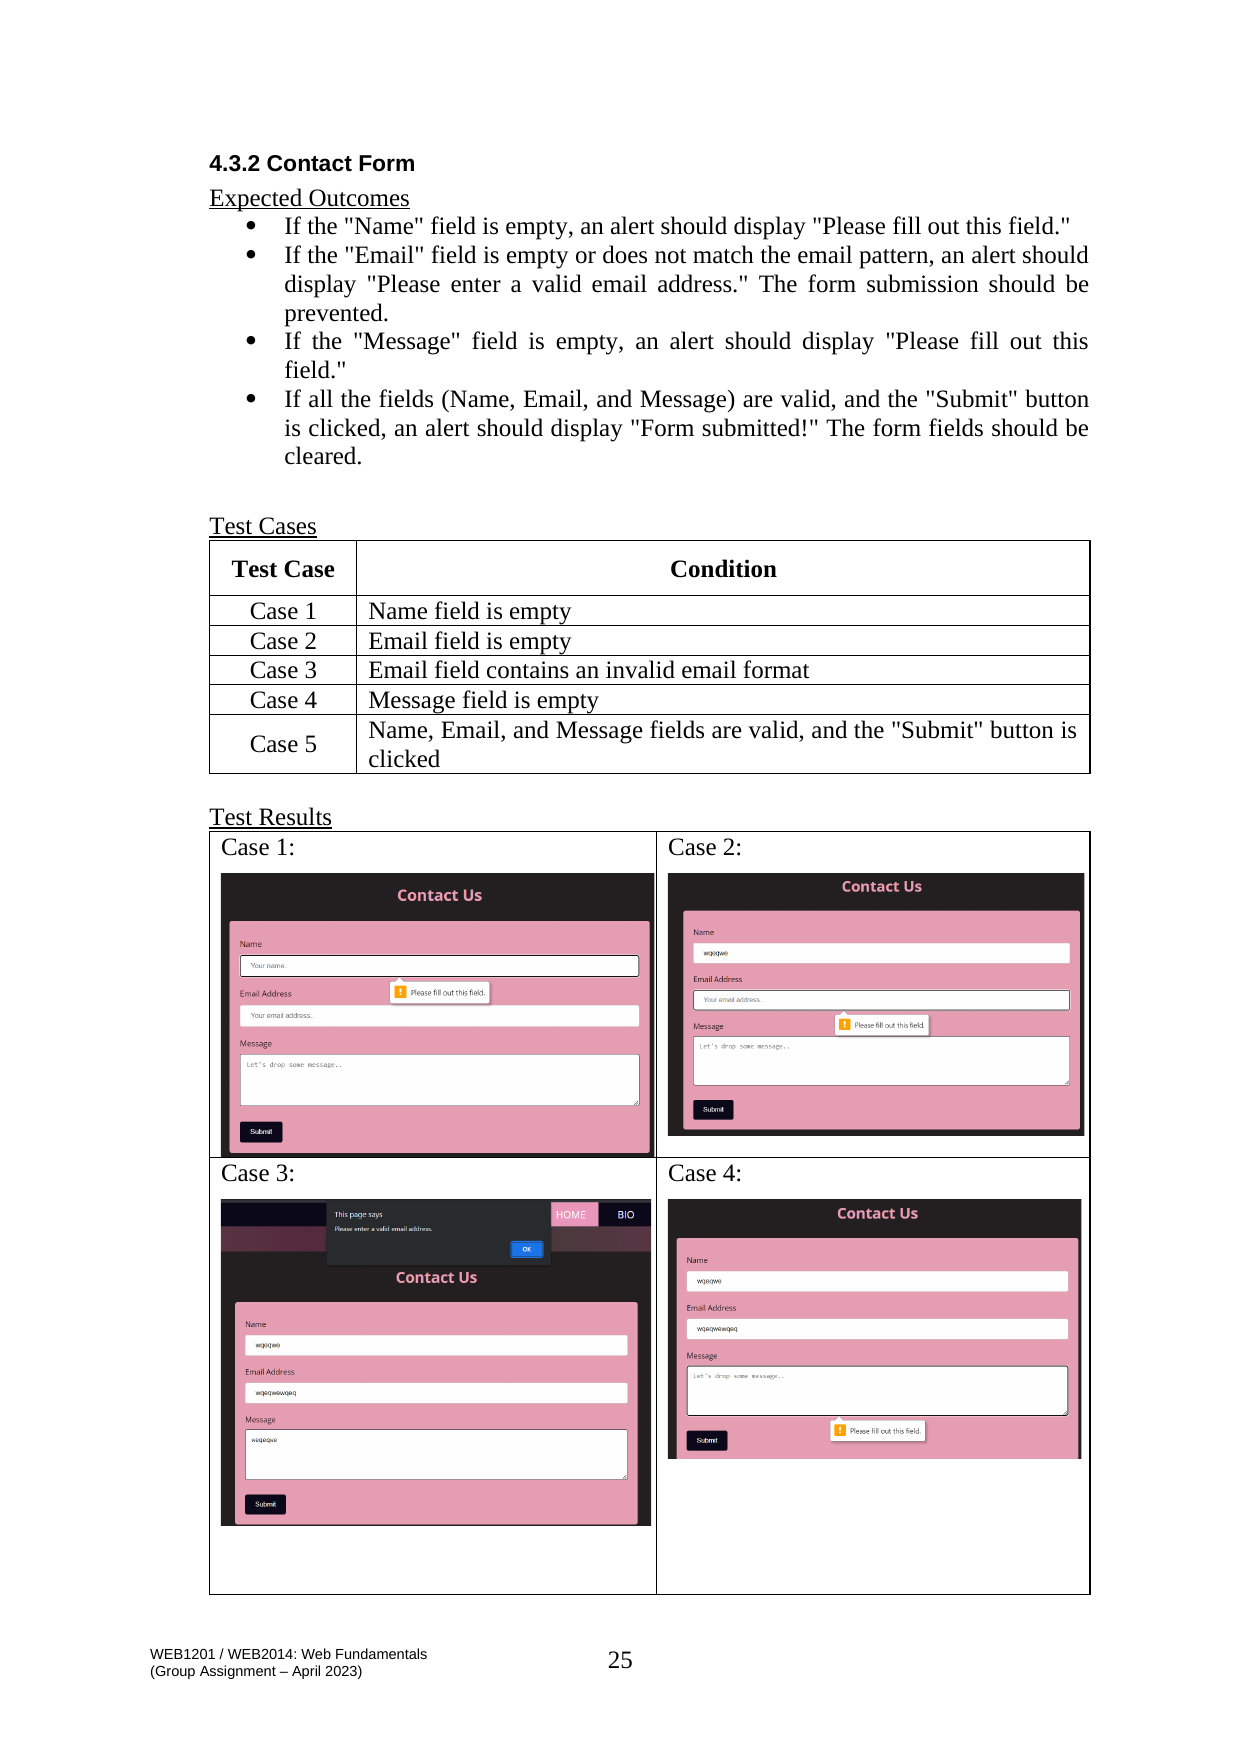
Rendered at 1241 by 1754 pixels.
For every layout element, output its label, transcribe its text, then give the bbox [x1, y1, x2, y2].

table_cell Case 5 [210, 715, 356, 773]
table_cell Email field is empty [357, 626, 1089, 654]
table_cell Name, Email, and Message fields are valid, and the "Submit" button is clicked [357, 715, 1089, 773]
table_cell Name field is empty [357, 596, 1089, 625]
table_cell Case 3 [210, 656, 356, 684]
list If all the fields (Name, Email, and Message) are valid, and the "Submit" button is clicked, an alert should display "Form submitted!" The form fields should be cleared. [247, 384, 1090, 470]
table_cell Case 2 [210, 626, 356, 654]
list If the "Message" field is empty, an alert should display "Please fill out this field." [247, 326, 1090, 384]
table_cell Case 1 [210, 596, 356, 625]
picture [220, 873, 655, 1157]
table_header Case 2: [657, 832, 1089, 1157]
subtitle 4.3.2 Contact Form [209, 150, 1090, 176]
text Test Results [209, 802, 1090, 831]
table_cell Case 4 [210, 685, 356, 714]
table_cell Message field is empty [357, 685, 1089, 714]
picture [667, 873, 1085, 1136]
picture [220, 1199, 652, 1526]
text Test Cases [209, 511, 1090, 540]
table_cell Case 4: [657, 1158, 1089, 1594]
list If the "Name" field is empty, an alert should display "Please fill out this field." [247, 211, 1090, 240]
table_cell Case 3: [210, 1158, 656, 1594]
table_header Test Case [210, 541, 356, 595]
table_header Condition [357, 541, 1089, 595]
picture [667, 1199, 1082, 1459]
table_cell Email field contains an invalid email format [357, 656, 1089, 684]
list If the "Email" field is empty or does not match the email pattern, an alert should display "Please enter a valid email address." The form submission should be prevented. [247, 240, 1090, 326]
table_header Case 1: [210, 832, 656, 1157]
text Expected Outcomes [209, 183, 1090, 211]
